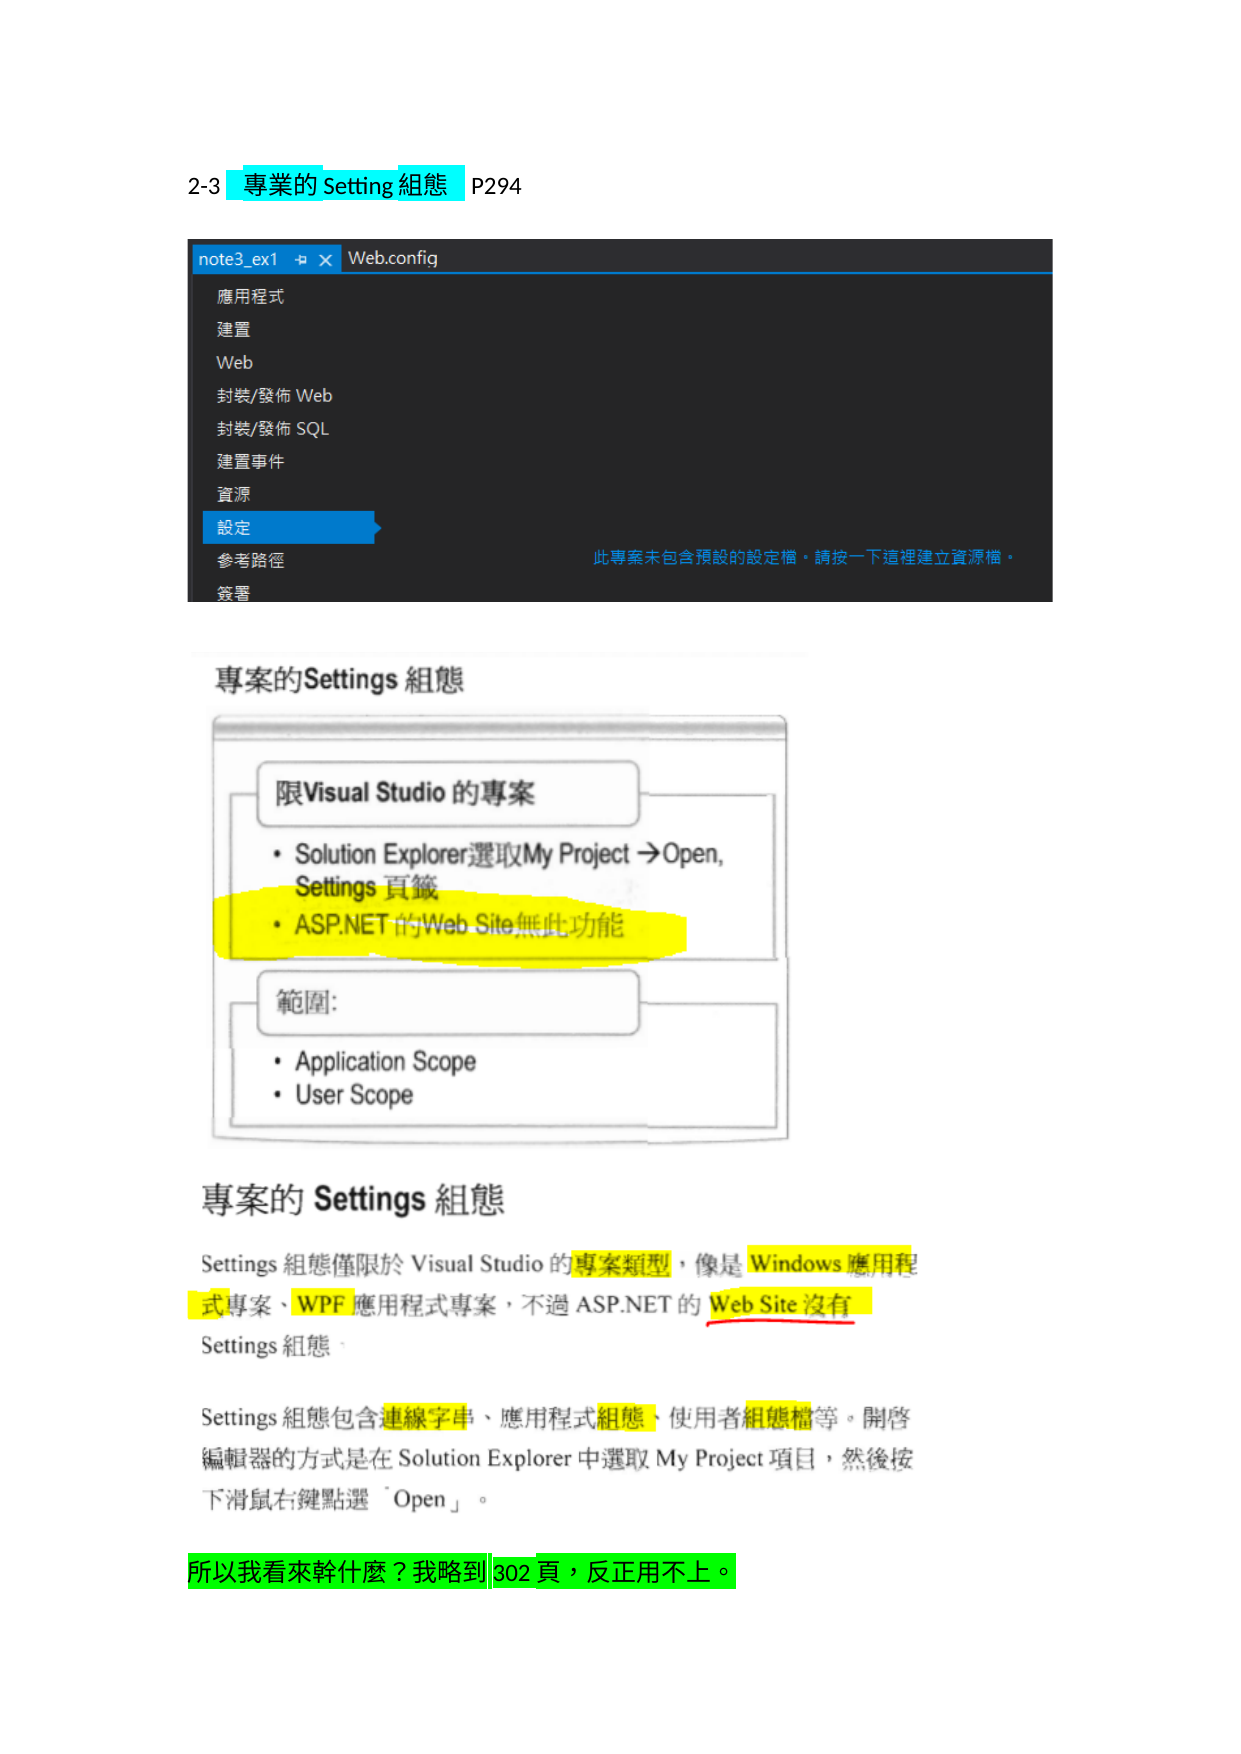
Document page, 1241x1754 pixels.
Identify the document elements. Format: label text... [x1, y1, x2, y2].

picture [191, 652, 809, 1152]
picture [187, 239, 1053, 602]
text 所以我看來幹什麼？我略到302 頁，反正用不上。 [187, 1552, 1053, 1589]
picture [187, 1177, 918, 1527]
text 2-3 專業的Setting組態 P294 [187, 164, 1053, 202]
